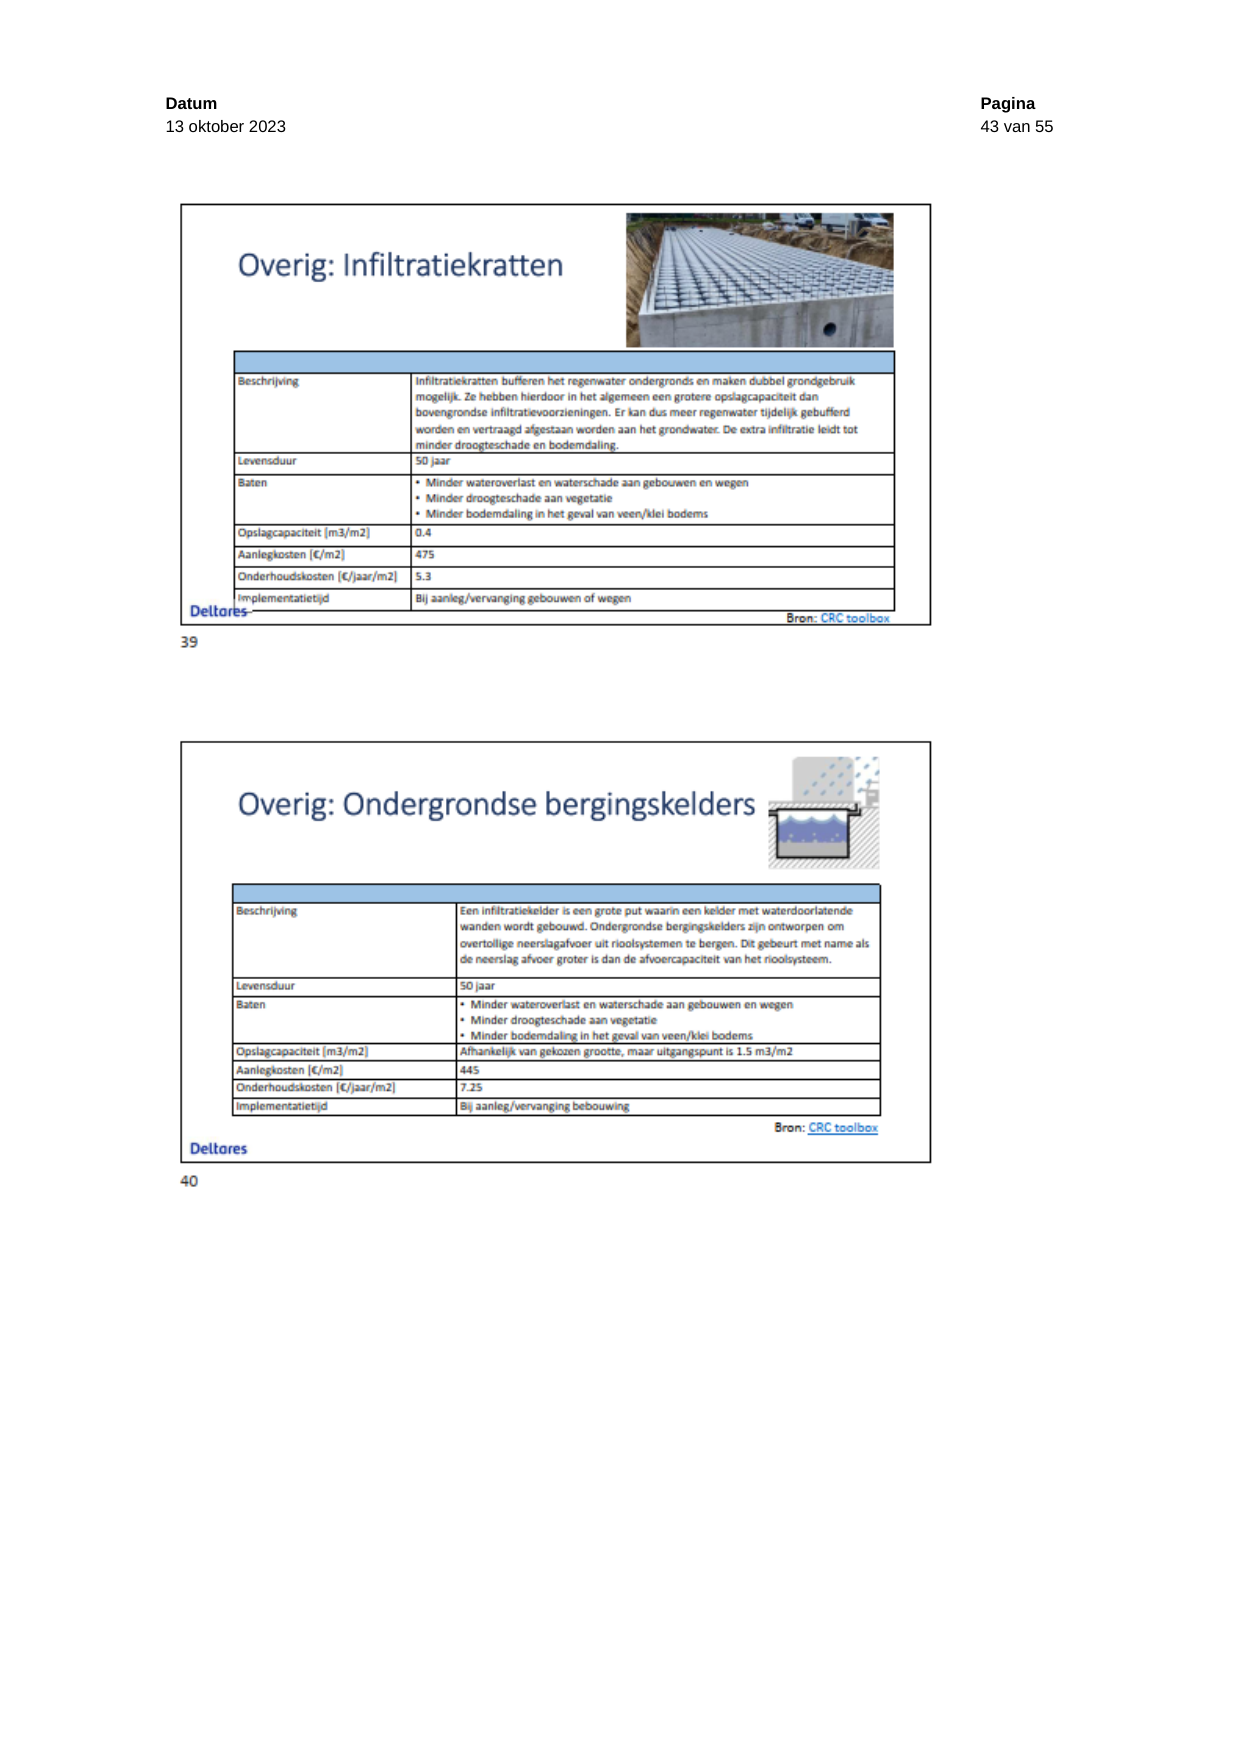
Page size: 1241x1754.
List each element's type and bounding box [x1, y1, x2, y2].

picture [165, 193, 944, 1204]
